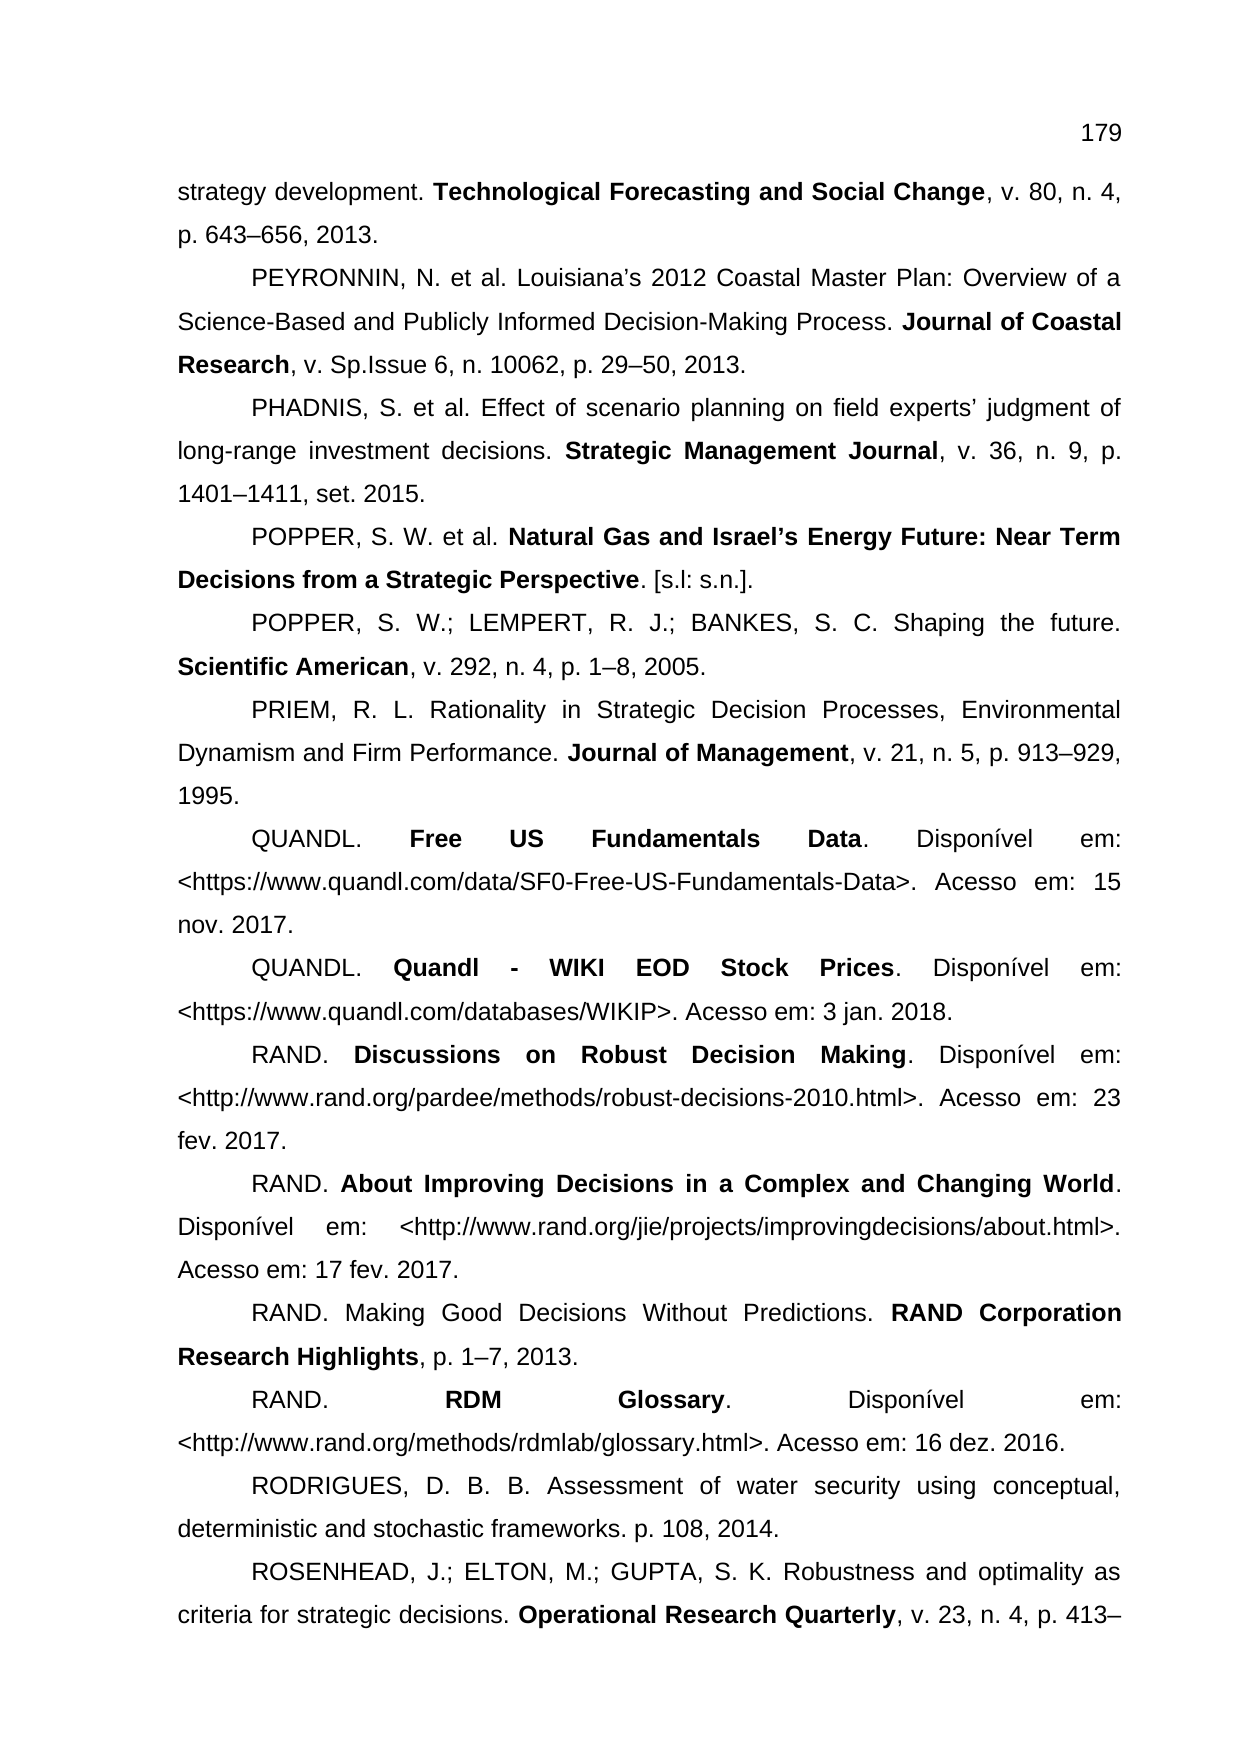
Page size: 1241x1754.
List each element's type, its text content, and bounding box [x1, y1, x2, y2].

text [177, 1557, 1122, 1629]
text RAND. RDM Glossary. Disponível em: <http://www.rand.org/methods/rdmlab/glossary.html>. Acesso em: 16 dez. 2016. [177, 1385, 1122, 1457]
text RODRIGUES, D. B. B. Assessment of water security using conceptual, deterministic and stochastic frameworks. p. 108, 2014. [177, 1471, 1122, 1543]
text POPPER, S. W. et al. Natural Gas and Israel’s Energy Future: Near Term Decisions from a Strategic Perspective. [s.l: s.n.]. [177, 522, 1122, 594]
text PEYRONNIN, N. et al. Louisiana’s 2012 Coastal Master Plan: Overview of a Science-Based and Publicly Informed Decision-Making Process. Journal of Coastal Research, v. Sp.Issue 6, n. 10062, p. 29–50, 2013. [177, 263, 1122, 378]
text QUANDL. Quandl - WIKI EOD Stock Prices. Disponível em: <https://www.quandl.com/databases/WIKIP>. Acesso em: 3 jan. 2018. [177, 953, 1122, 1025]
text RAND. Making Good Decisions Without Predictions. RAND Corporation Research Highlights, p. 1–7, 2013. [177, 1298, 1122, 1370]
text RAND. About Improving Decisions in a Complex and Changing World. Disponível em: <http://www.rand.org/jie/projects/improvingdecisions/about.html>. Acesso em: 17 fev. 2017. [177, 1169, 1122, 1284]
text PHADNIS, S. et al. Effect of scenario planning on field experts’ judgment of long-range investment decisions. Strategic Management Journal, v. 36, n. 9, p. 1401–1411, set. 2015. [177, 393, 1122, 508]
text RAND. Discussions on Robust Decision Making. Disponível em: <http://www.rand.org/pardee/methods/robust-decisions-2010.html>. Acesso em: 23 fev. 2017. [177, 1040, 1122, 1155]
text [177, 177, 1122, 249]
text POPPER, S. W.; LEMPERT, R. J.; BANKES, S. C. Shaping the future. Scientific American, v. 292, n. 4, p. 1–8, 2005. [177, 608, 1122, 680]
text QUANDL. Free US Fundamentals Data. Disponível em: <https://www.quandl.com/data/SF0-Free-US-Fundamentals-Data>. Acesso em: 15 nov. 2017. [177, 824, 1122, 939]
text PRIEM, R. L. Rationality in Strategic Decision Processes, Environmental Dynamism and Firm Performance. Journal of Management, v. 21, n. 5, p. 913–929, 1995. [177, 695, 1122, 810]
